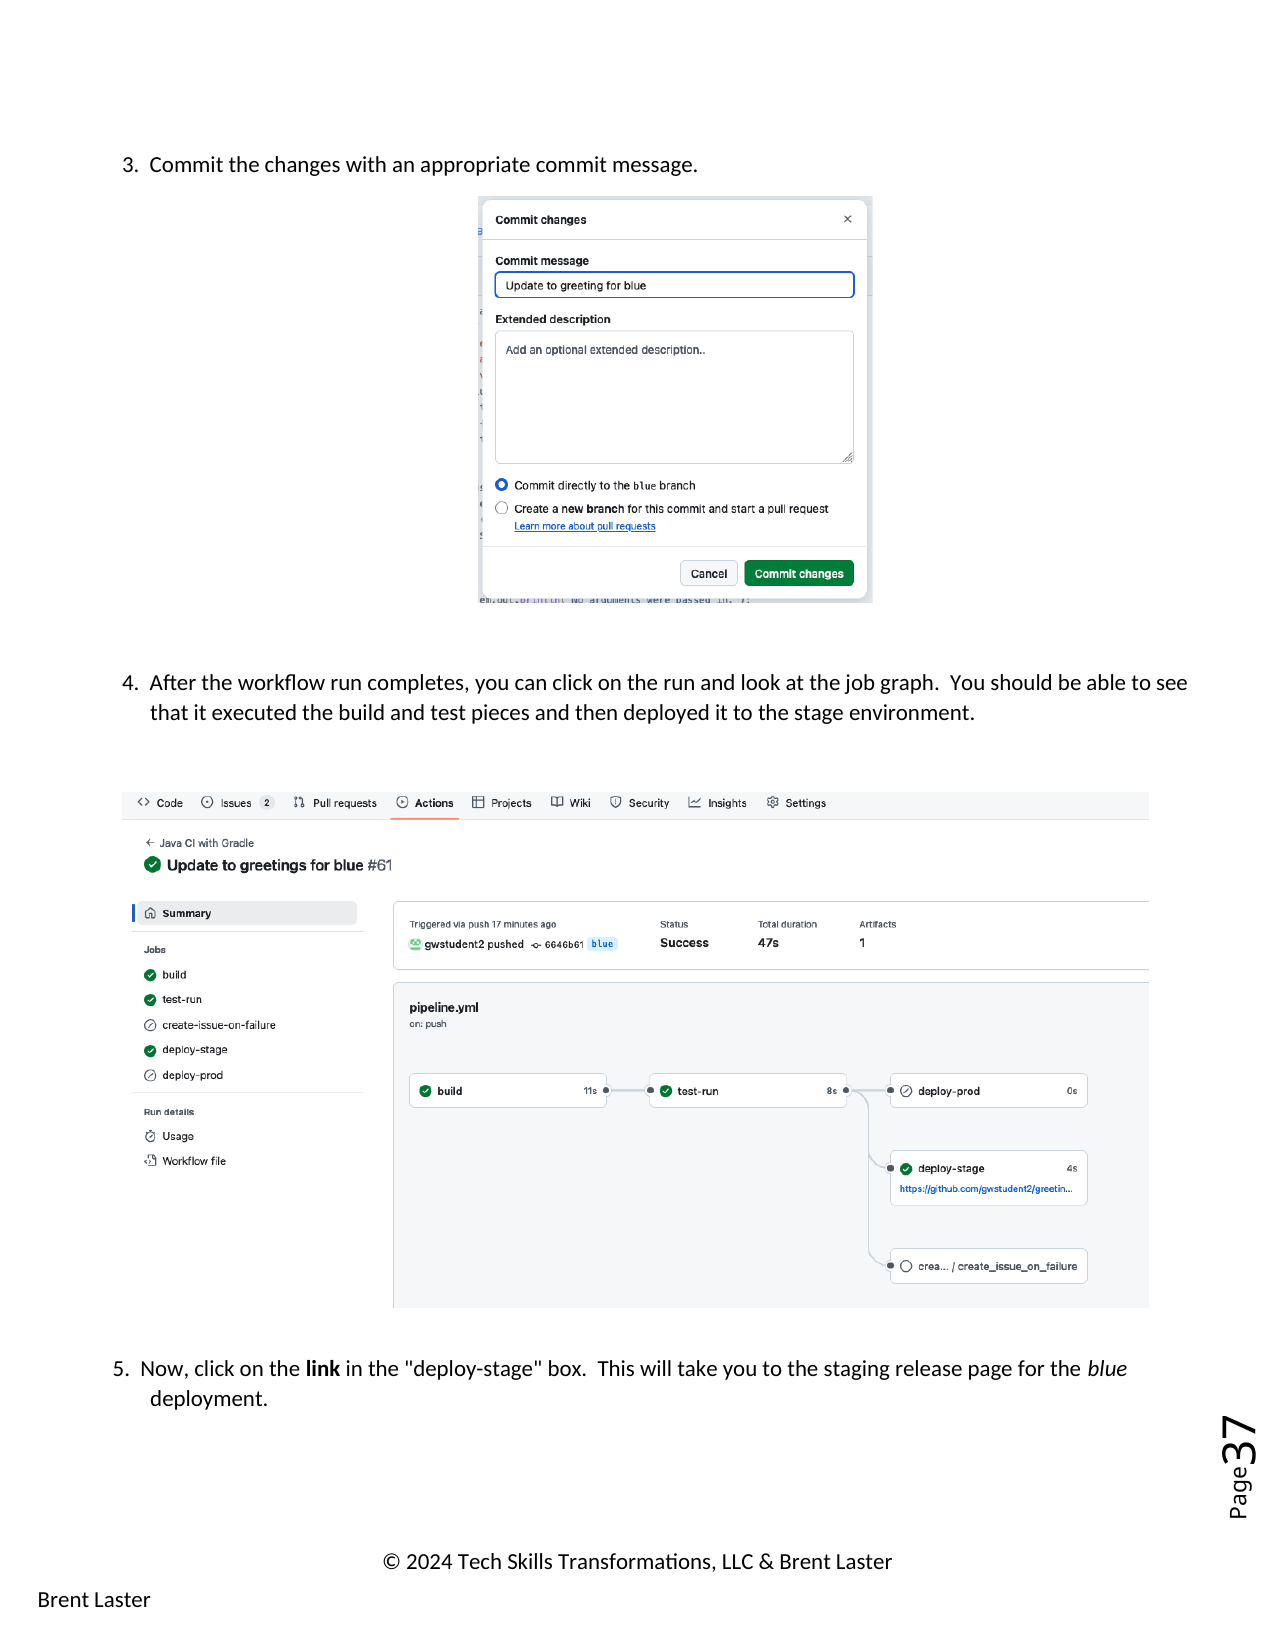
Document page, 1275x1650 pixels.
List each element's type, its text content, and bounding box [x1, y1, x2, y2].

text 3. Commit the changes with an appropriate commit message. [122, 150, 1200, 178]
list 5. Now, click on the link in the "deploy-stage" box. This will take you to the staging release page for the blue deployment. [112, 1354, 1200, 1412]
text 4. After the workflow run completes, you can click on the run and look at the job graph. You should be able to see that it executed the build and test pieces and then deployed it to the stage environment. [122, 668, 1200, 726]
picture [121, 792, 1149, 1308]
picture [478, 196, 873, 603]
